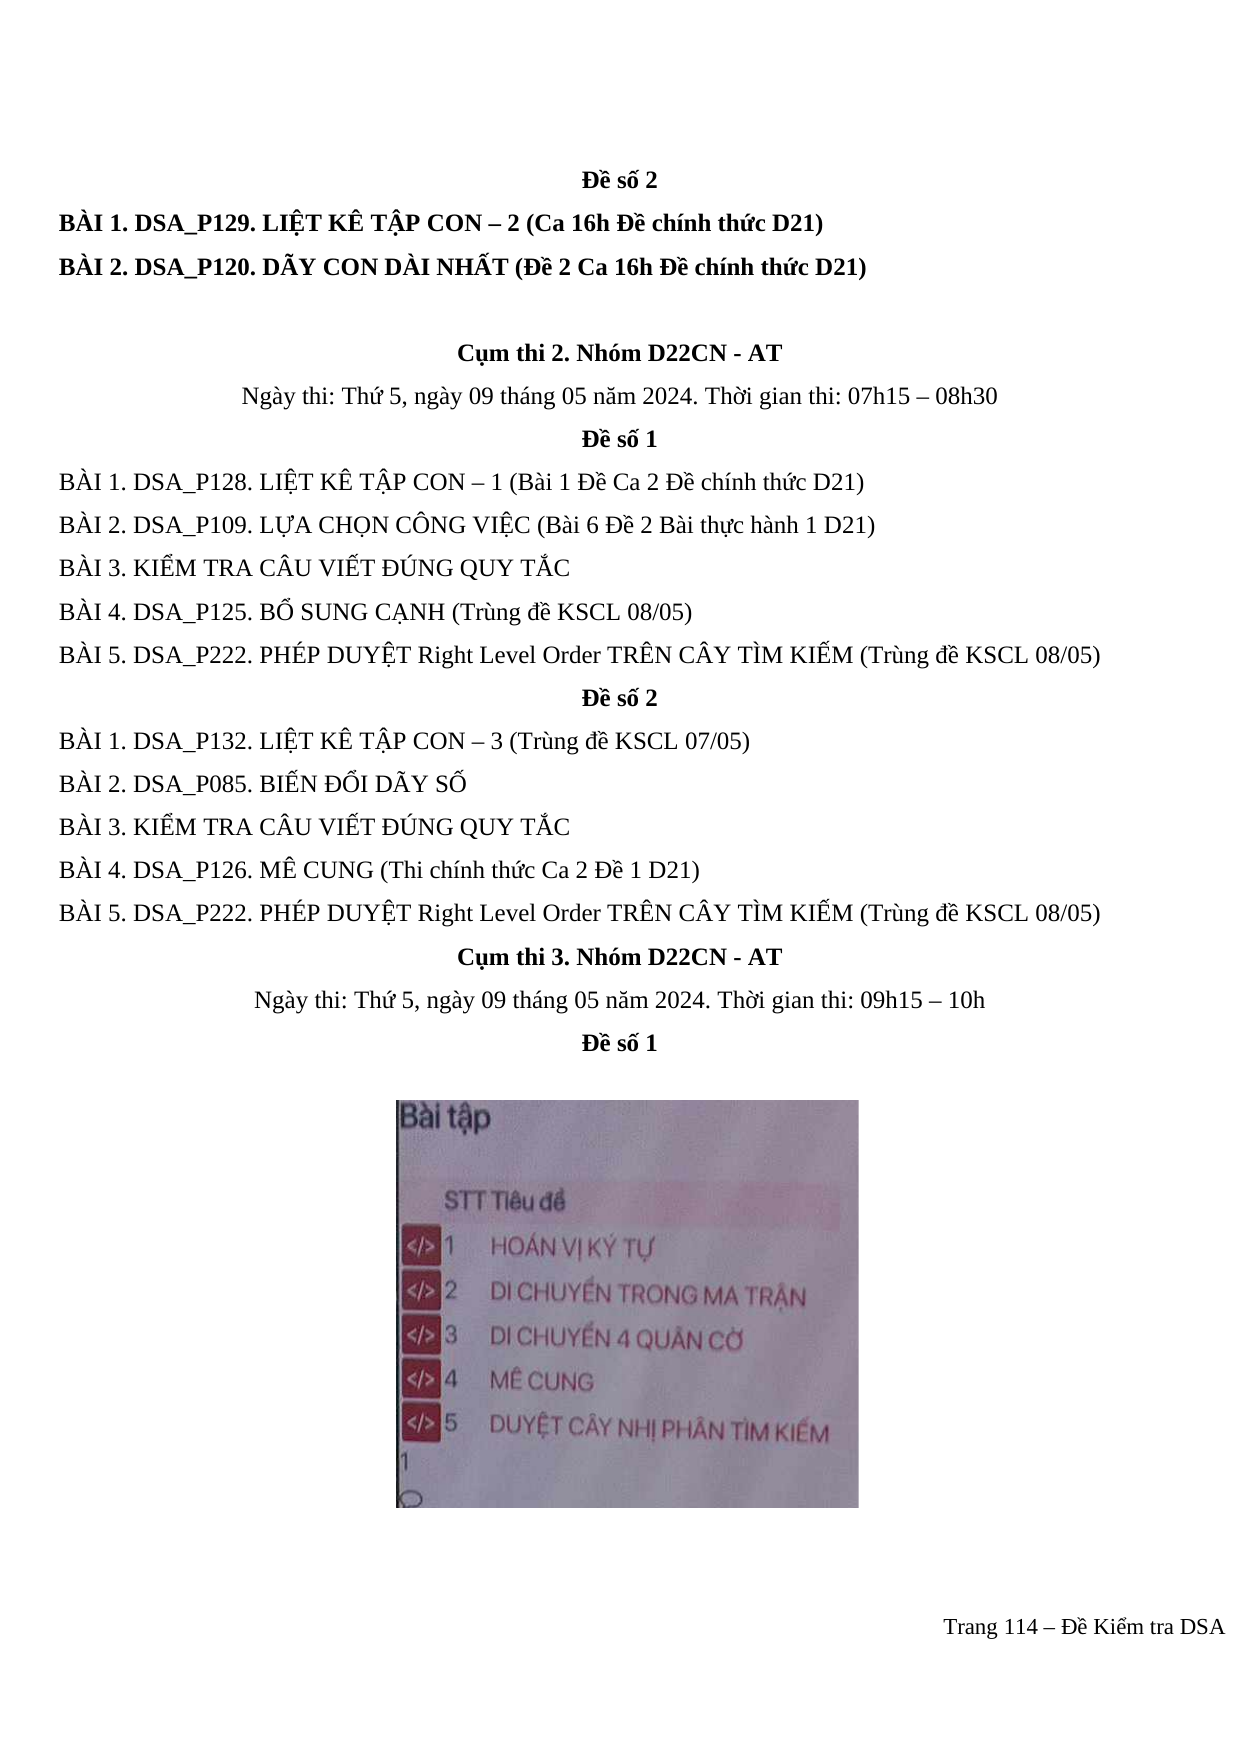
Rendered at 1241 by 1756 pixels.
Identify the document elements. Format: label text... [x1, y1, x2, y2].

text Đề số 2 [59, 683, 1181, 712]
text BÀI 2. DSA_P120. DÃY CON DÀI NHẤT (Đề 2 Ca 16h Đề chính thức D21) [59, 252, 1181, 280]
text BÀI 3. KIỂM TRA CÂU VIẾT ĐÚNG QUY TẮC [59, 812, 1181, 841]
text Ngày thi: Thứ 5, ngày 09 tháng 05 năm 2024. Thời gian thi: 09h15 – 10h [59, 985, 1181, 1013]
text BÀI 3. KIỂM TRA CÂU VIẾT ĐÚNG QUY TẮC [59, 553, 1181, 582]
text Cụm thi 2. Nhóm D22CN - AT [59, 338, 1181, 367]
text Đề số 1 [59, 424, 1181, 453]
text Cụm thi 3. Nhóm D22CN - AT [59, 942, 1181, 970]
text BÀI 4. DSA_P126. MÊ CUNG (Thi chính thức Ca 2 Đề 1 D21) [59, 855, 1181, 884]
text BÀI 5. DSA_P222. PHÉP DUYỆT Right Level Order TRÊN CÂY TÌM KIẾM (Trùng đề KSCL 08/05) [59, 640, 1181, 668]
text BÀI 1. DSA_P132. LIỆT KÊ TẬP CON – 3 (Trùng đề KSCL 07/05) [59, 726, 1181, 755]
text Đề số 2 [59, 165, 1181, 194]
text BÀI 1. DSA_P128. LIỆT KÊ TẬP CON – 1 (Bài 1 Đề Ca 2 Đề chính thức D21) [59, 467, 1181, 496]
picture [396, 1100, 859, 1508]
text Ngày thi: Thứ 5, ngày 09 tháng 05 năm 2024. Thời gian thi: 07h15 – 08h30 [59, 381, 1181, 410]
text Đề số 1 [59, 1028, 1181, 1057]
text BÀI 4. DSA_P125. BỔ SUNG CẠNH (Trùng đề KSCL 08/05) [59, 597, 1181, 625]
text BÀI 2. DSA_P085. BIẾN ĐỔI DÃY SỐ [59, 769, 1181, 798]
text BÀI 5. DSA_P222. PHÉP DUYỆT Right Level Order TRÊN CÂY TÌM KIẾM (Trùng đề KSCL 08/05) [59, 898, 1181, 927]
text BÀI 1. DSA_P129. LIỆT KÊ TẬP CON – 2 (Ca 16h Đề chính thức D21) [59, 208, 1181, 237]
text BÀI 2. DSA_P109. LỰA CHỌN CÔNG VIỆC (Bài 6 Đề 2 Bài thực hành 1 D21) [59, 510, 1181, 539]
